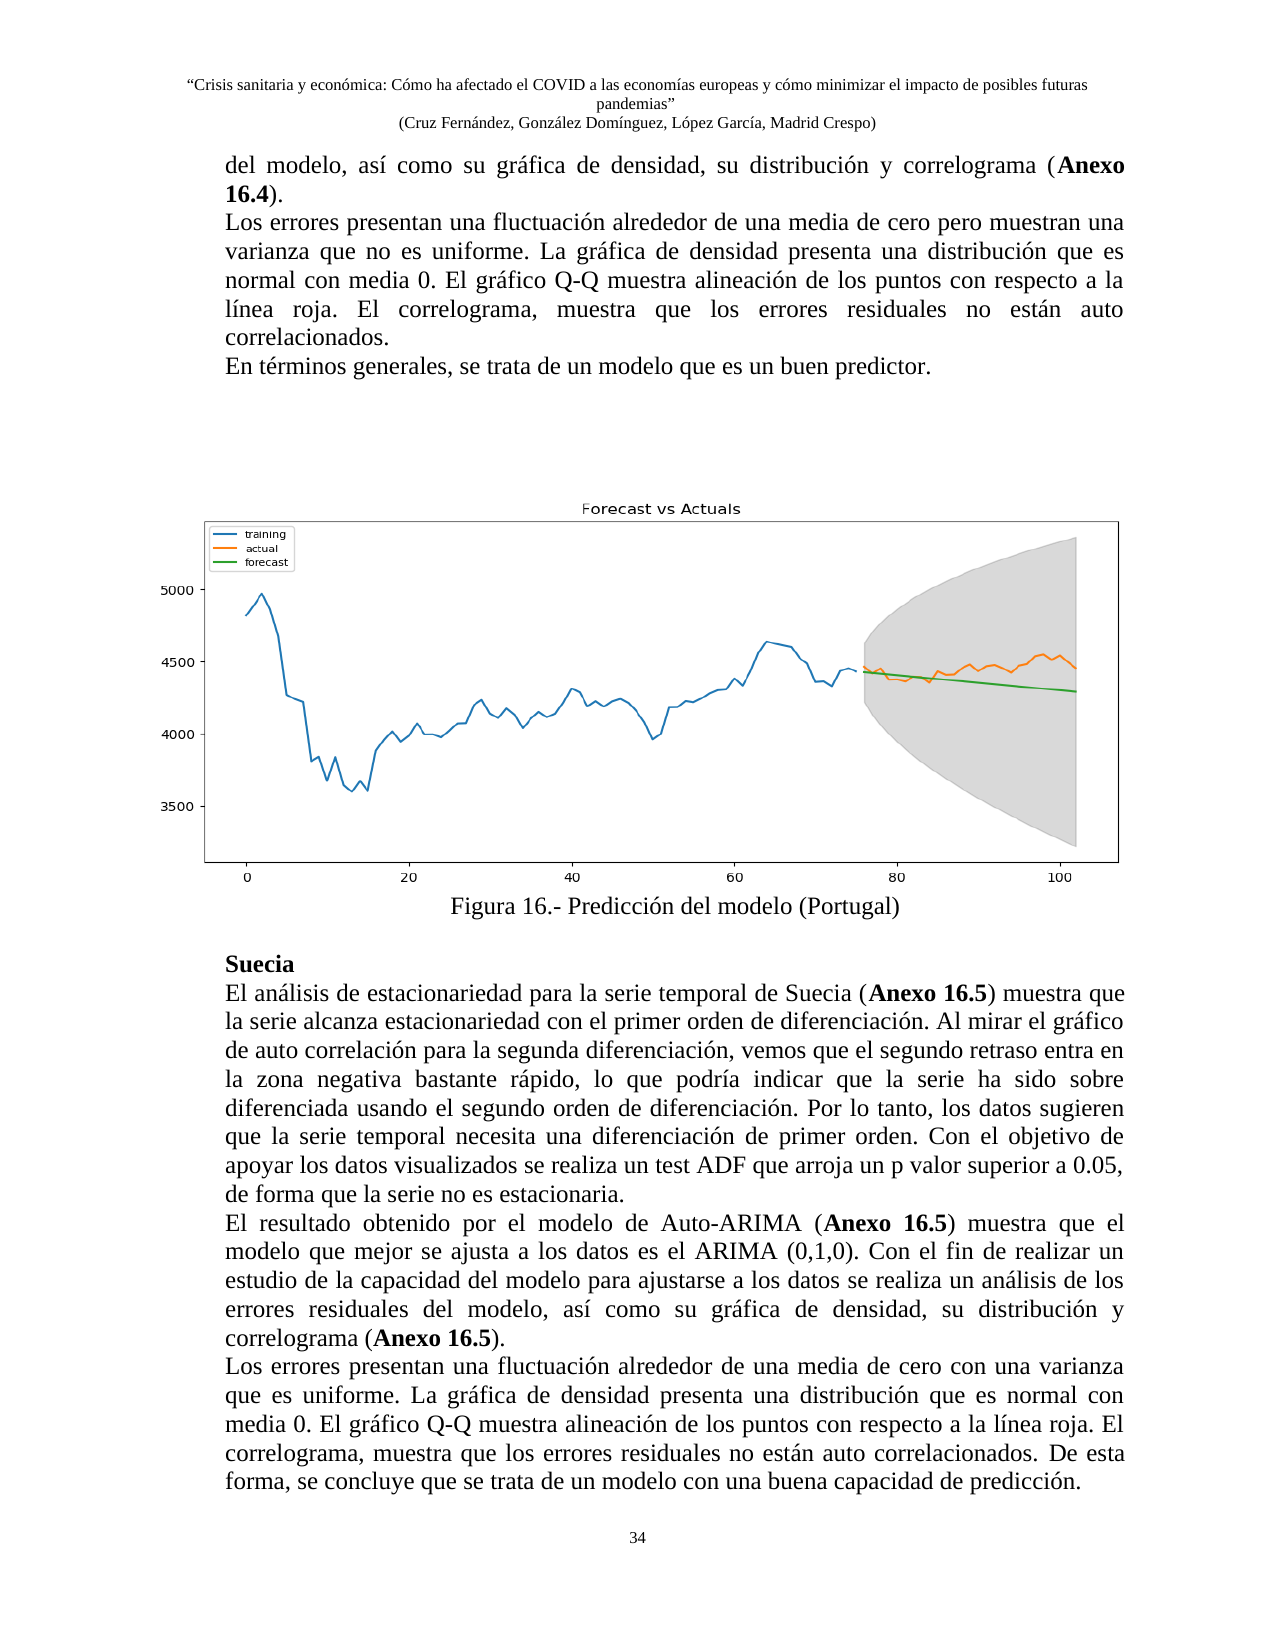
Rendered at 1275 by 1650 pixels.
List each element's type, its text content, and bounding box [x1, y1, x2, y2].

text El análisis de estacionariedad para la serie temporal de Suecia (Anexo 16.5) muestra que la serie alcanza estacionariedad con el primer orden de diferenciación. Al mirar el gráfico de auto correlación para la segunda diferenciación, vemos que el segundo retraso entra en la zona negativa bastante rápido, lo que podría indicar que la serie ha sido sobre diferenciada usando el segundo orden de diferenciación. Por lo tanto, los datos sugieren que la serie temporal necesita una diferenciación de primer orden. Con el objetivo de apoyar los datos visualizados se realiza un test ADF que arroja un p valor superior a 0.05, de forma que la serie no es estacionaria. [225, 978, 1125, 1208]
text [225, 150, 1125, 207]
text Los errores presentan una fluctuación alrededor de una media de cero pero muestran una varianza que no es uniforme. La gráfica de densidad presenta una distribución que es normal con media 0. El gráfico Q-Q muestra alineación de los puntos con respecto a la línea roja. El correlograma, muestra que los errores residuales no están auto correlacionados. [225, 207, 1125, 351]
text Los errores presentan una fluctuación alrededor de una media de cero con una varianza que es uniforme. La gráfica de densidad presenta una distribución que es normal con media 0. El gráfico Q-Q muestra alineación de los puntos con respecto a la línea roja. El correlograma, muestra que los errores residuales no están auto correlacionados. De esta forma, se concluye que se trata de un modelo con una buena capacidad de predicción. [225, 1351, 1125, 1495]
text En términos generales, se trata de un modelo que es un buen predictor. [225, 351, 1125, 380]
text El resultado obtenido por el modelo de Auto-ARIMA (Anexo 16.5) muestra que el modelo que mejor se ajusta a los datos es el ARIMA (0,1,0). Con el fin de realizar un estudio de la capacidad del modelo para ajustarse a los datos se realiza un análisis de los errores residuales del modelo, así como su gráfica de densidad, su distribución y correlograma (Anexo 16.5). [225, 1208, 1125, 1351]
text Suecia [225, 920, 1125, 978]
text Figura 16.- Predicción del modelo (Portugal) [225, 892, 1125, 920]
picture [150, 495, 1125, 892]
